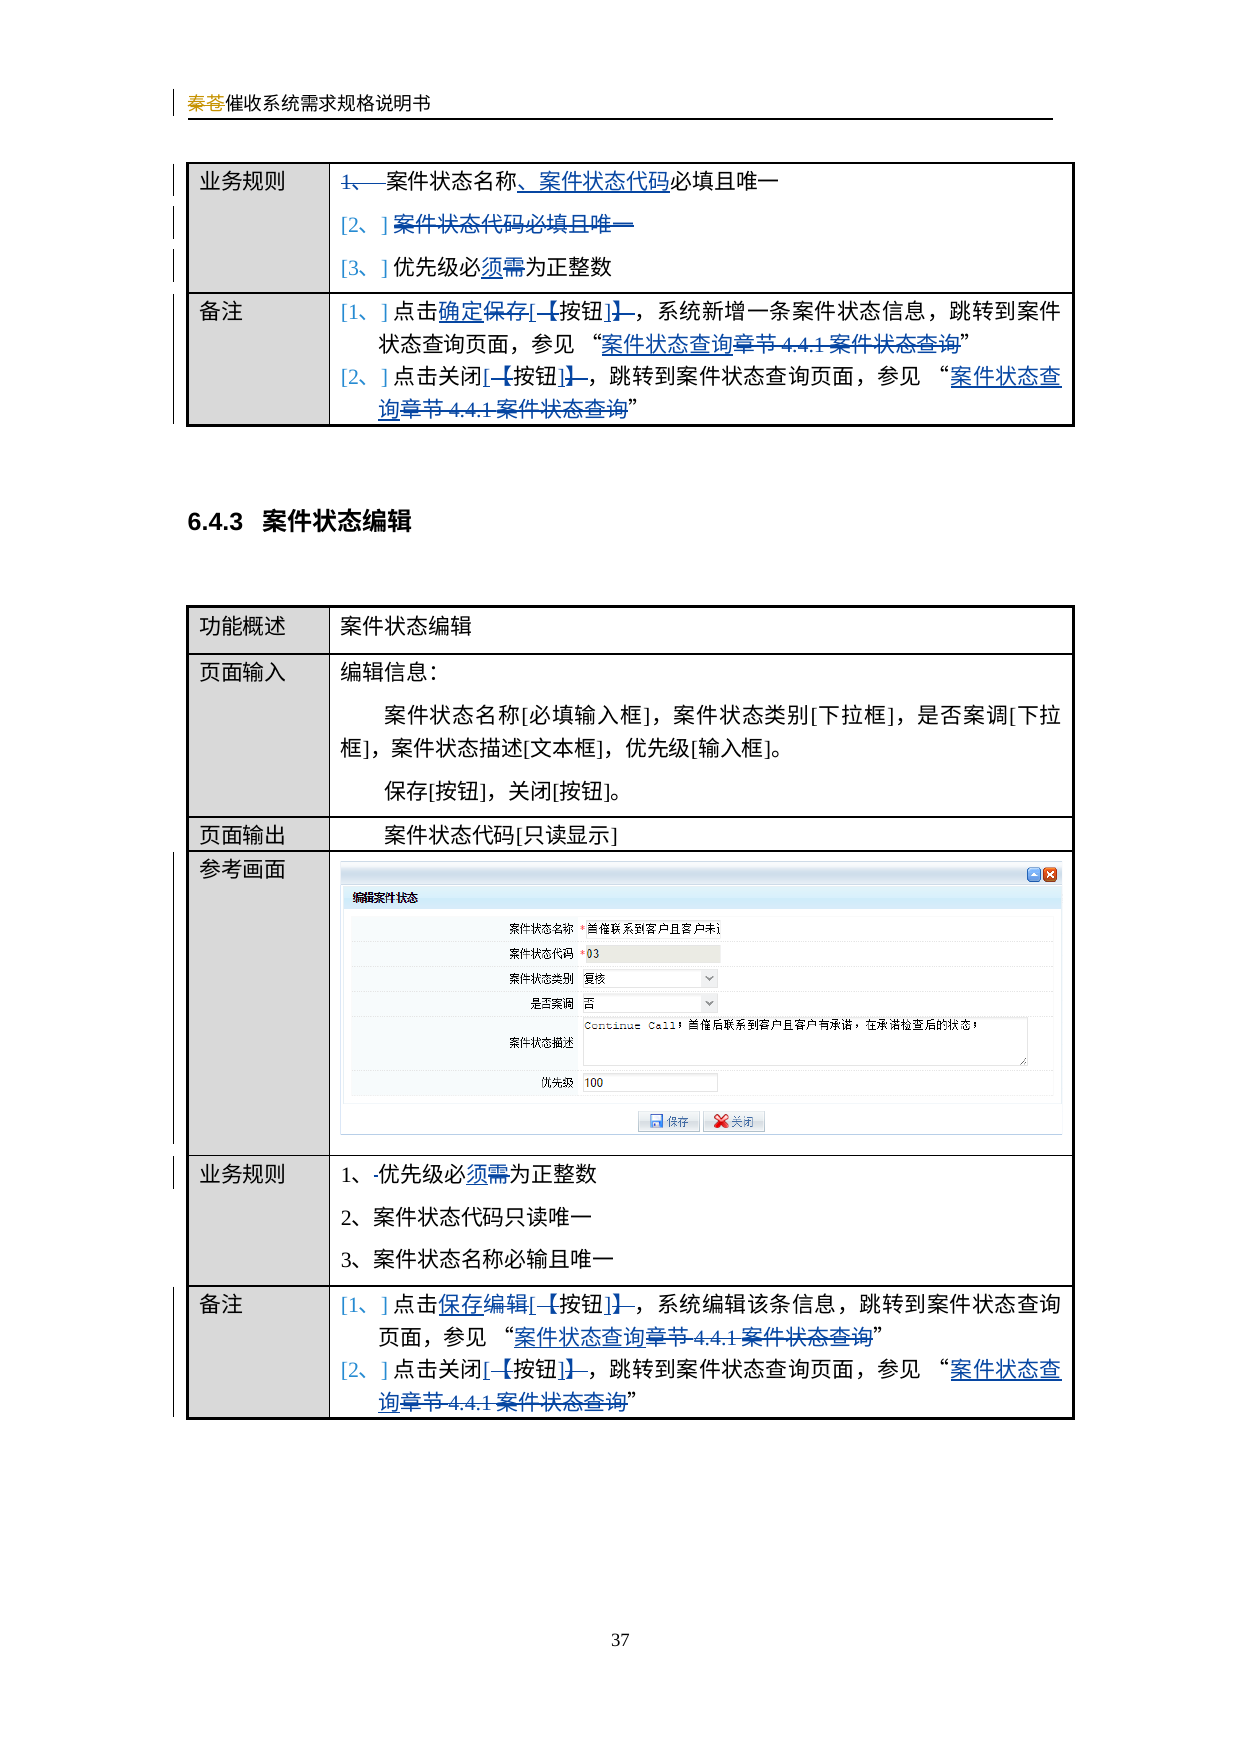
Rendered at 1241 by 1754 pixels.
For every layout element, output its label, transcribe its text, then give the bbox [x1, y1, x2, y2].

table_cell 编辑信息： 案件状态名称[必填输入框]，案件状态类别[下拉框]，是否案调[下拉框]，案件状态描述[文本框]，优先级[输入框]。 保存[按钮]，关闭[按钮]。 [330, 655, 1072, 816]
table_cell 参考画面 [189, 852, 329, 1155]
picture [340, 861, 1063, 1135]
table_cell 案件状态名称必填且唯一 优先级必为正整数 [330, 164, 1072, 292]
table_cell 页面输出 [189, 818, 329, 850]
table_header 功能概述 [189, 608, 329, 653]
table_cell 1、优先级必为正整数 2、案件状态代码只读唯一 3、案件状态名称必输且唯一 [330, 1156, 1072, 1285]
table_cell [330, 852, 1072, 1155]
table_cell 点击按钮，系统编辑该条信息，跳转到案件状态查询页面，参见 “” 点击关闭按钮，跳转到案件状态查询页面，参见 “” [330, 1287, 1072, 1417]
table_cell 案件状态代码[只读显示] [330, 818, 1072, 850]
subtitle 案件状态编辑 [187, 487, 1053, 552]
table_cell 页面输入 [189, 655, 329, 816]
table_cell 备注 [189, 294, 329, 424]
table_cell 备注 [189, 1287, 329, 1417]
table_cell 业务规则 [189, 1156, 329, 1285]
table_cell 点击按钮，系统新增一条案件状态信息，跳转到案件状态查询页面，参见 “” 点击关闭按钮，跳转到案件状态查询页面，参见 “” [330, 294, 1072, 424]
table_header 案件状态编辑 [330, 608, 1072, 653]
table_cell 业务规则 [189, 164, 329, 292]
